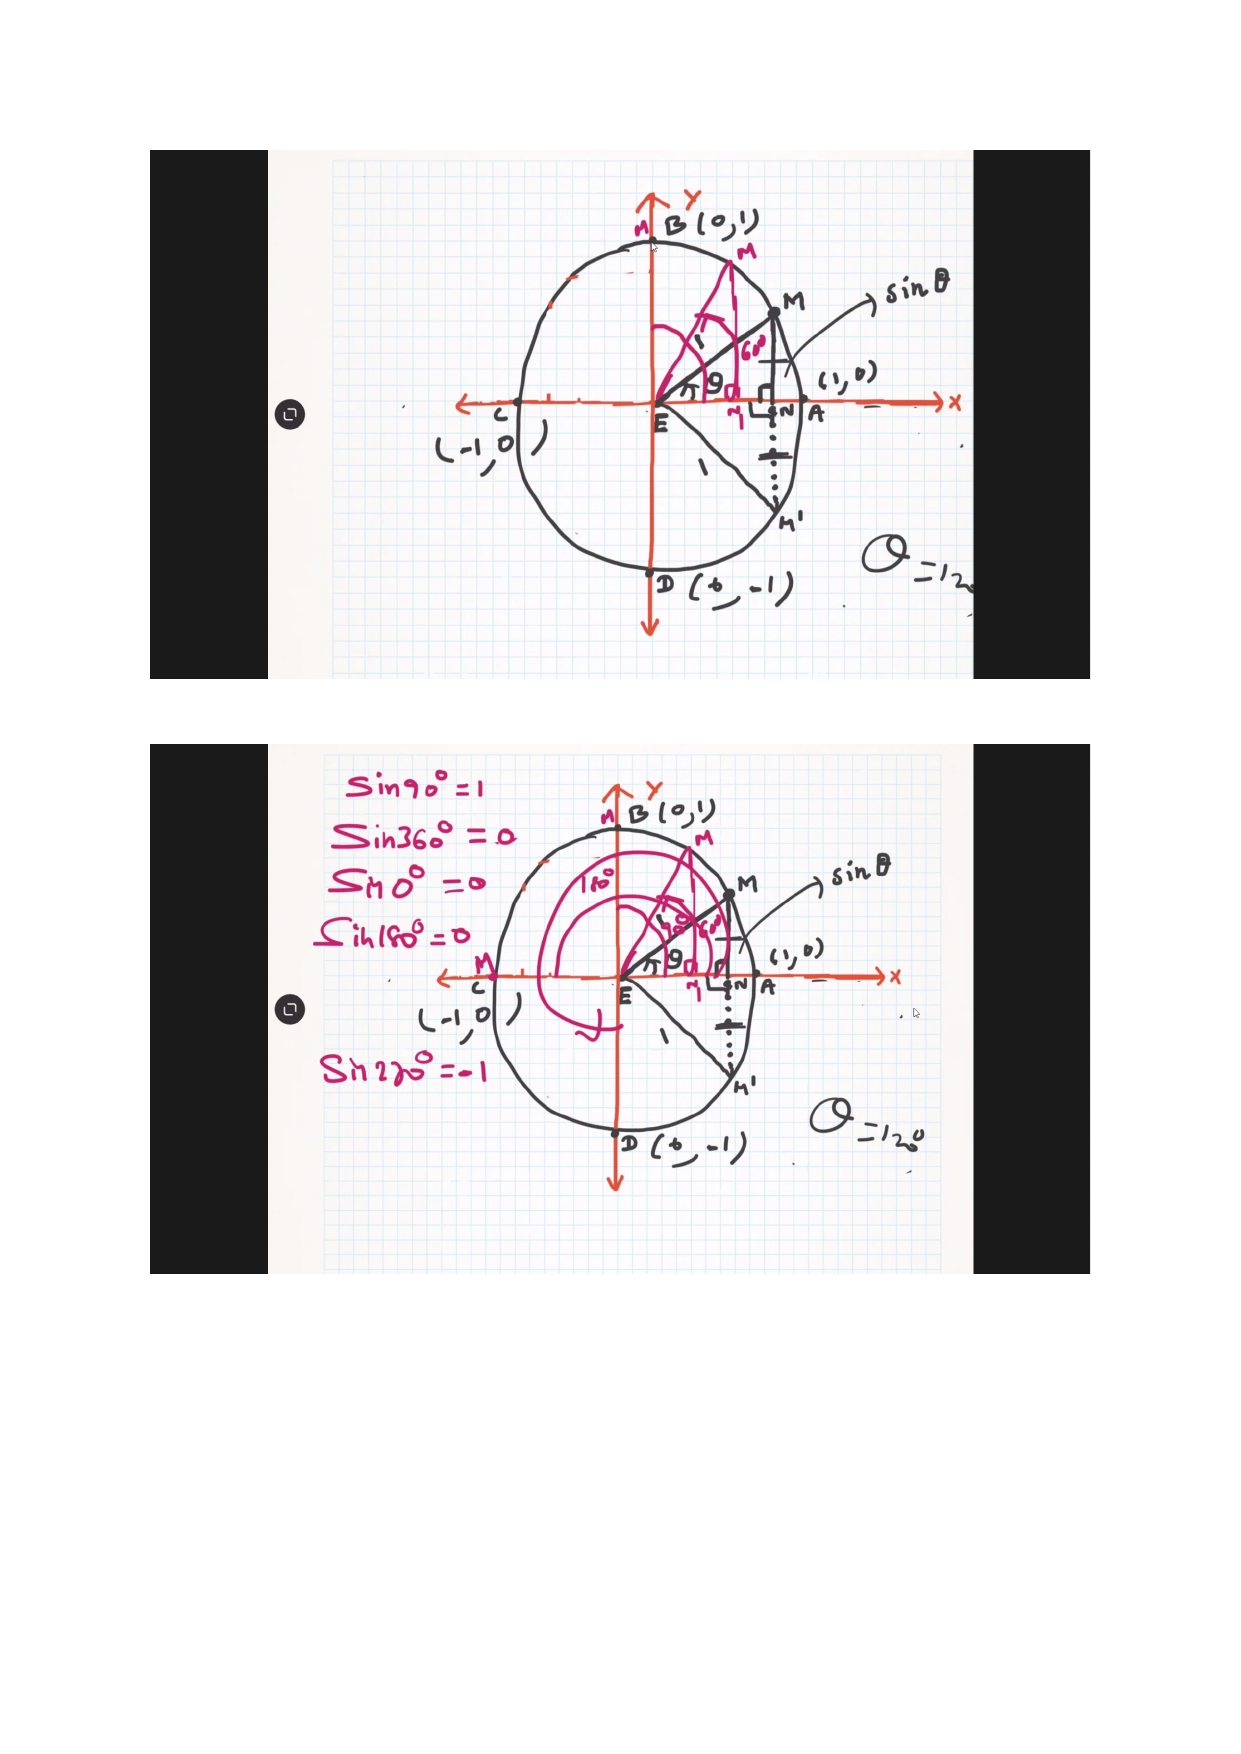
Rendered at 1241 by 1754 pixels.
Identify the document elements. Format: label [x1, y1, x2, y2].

picture [150, 744, 1091, 1274]
picture [150, 150, 1091, 679]
